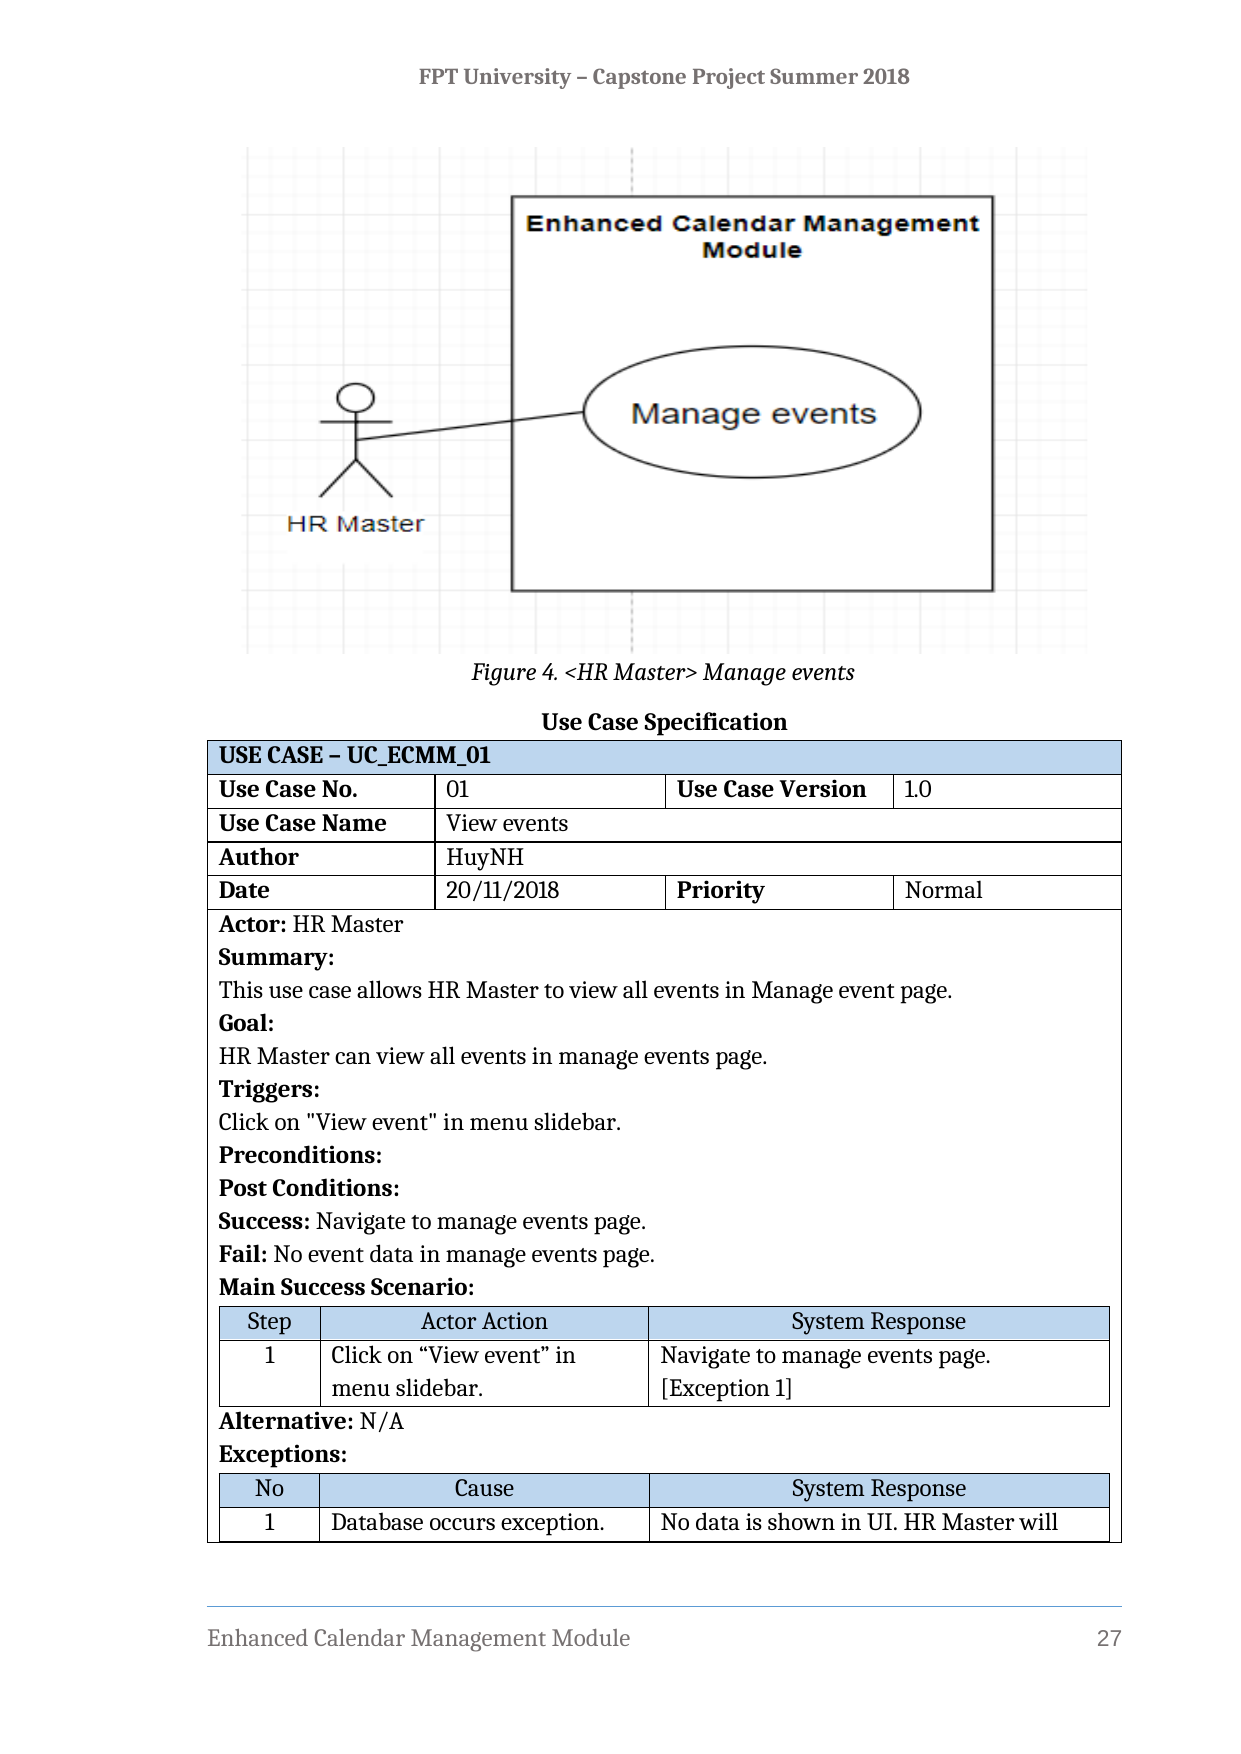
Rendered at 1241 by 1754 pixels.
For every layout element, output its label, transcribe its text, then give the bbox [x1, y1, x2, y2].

table_header USE CASE – UC_ECMM_01 [208, 741, 1121, 774]
table_cell Normal [894, 876, 1121, 909]
table_cell Use Case Version [666, 775, 893, 808]
table_cell 20/11/2018 [436, 876, 665, 909]
table_cell HuyNH [436, 843, 1121, 875]
table_cell 1.0 [894, 775, 1121, 808]
table_cell Use Case Name [208, 809, 434, 841]
text Use Case Specification [207, 707, 1122, 736]
picture [241, 147, 1088, 654]
text Figure 4. <HR Master> Manage events [207, 658, 1122, 687]
table_cell Use Case No. [208, 775, 434, 808]
table_cell 01 [436, 775, 665, 808]
table_cell Date [208, 876, 434, 909]
table_cell View events [436, 809, 1121, 841]
table_cell Author [208, 843, 434, 875]
table_cell Priority [666, 876, 893, 909]
